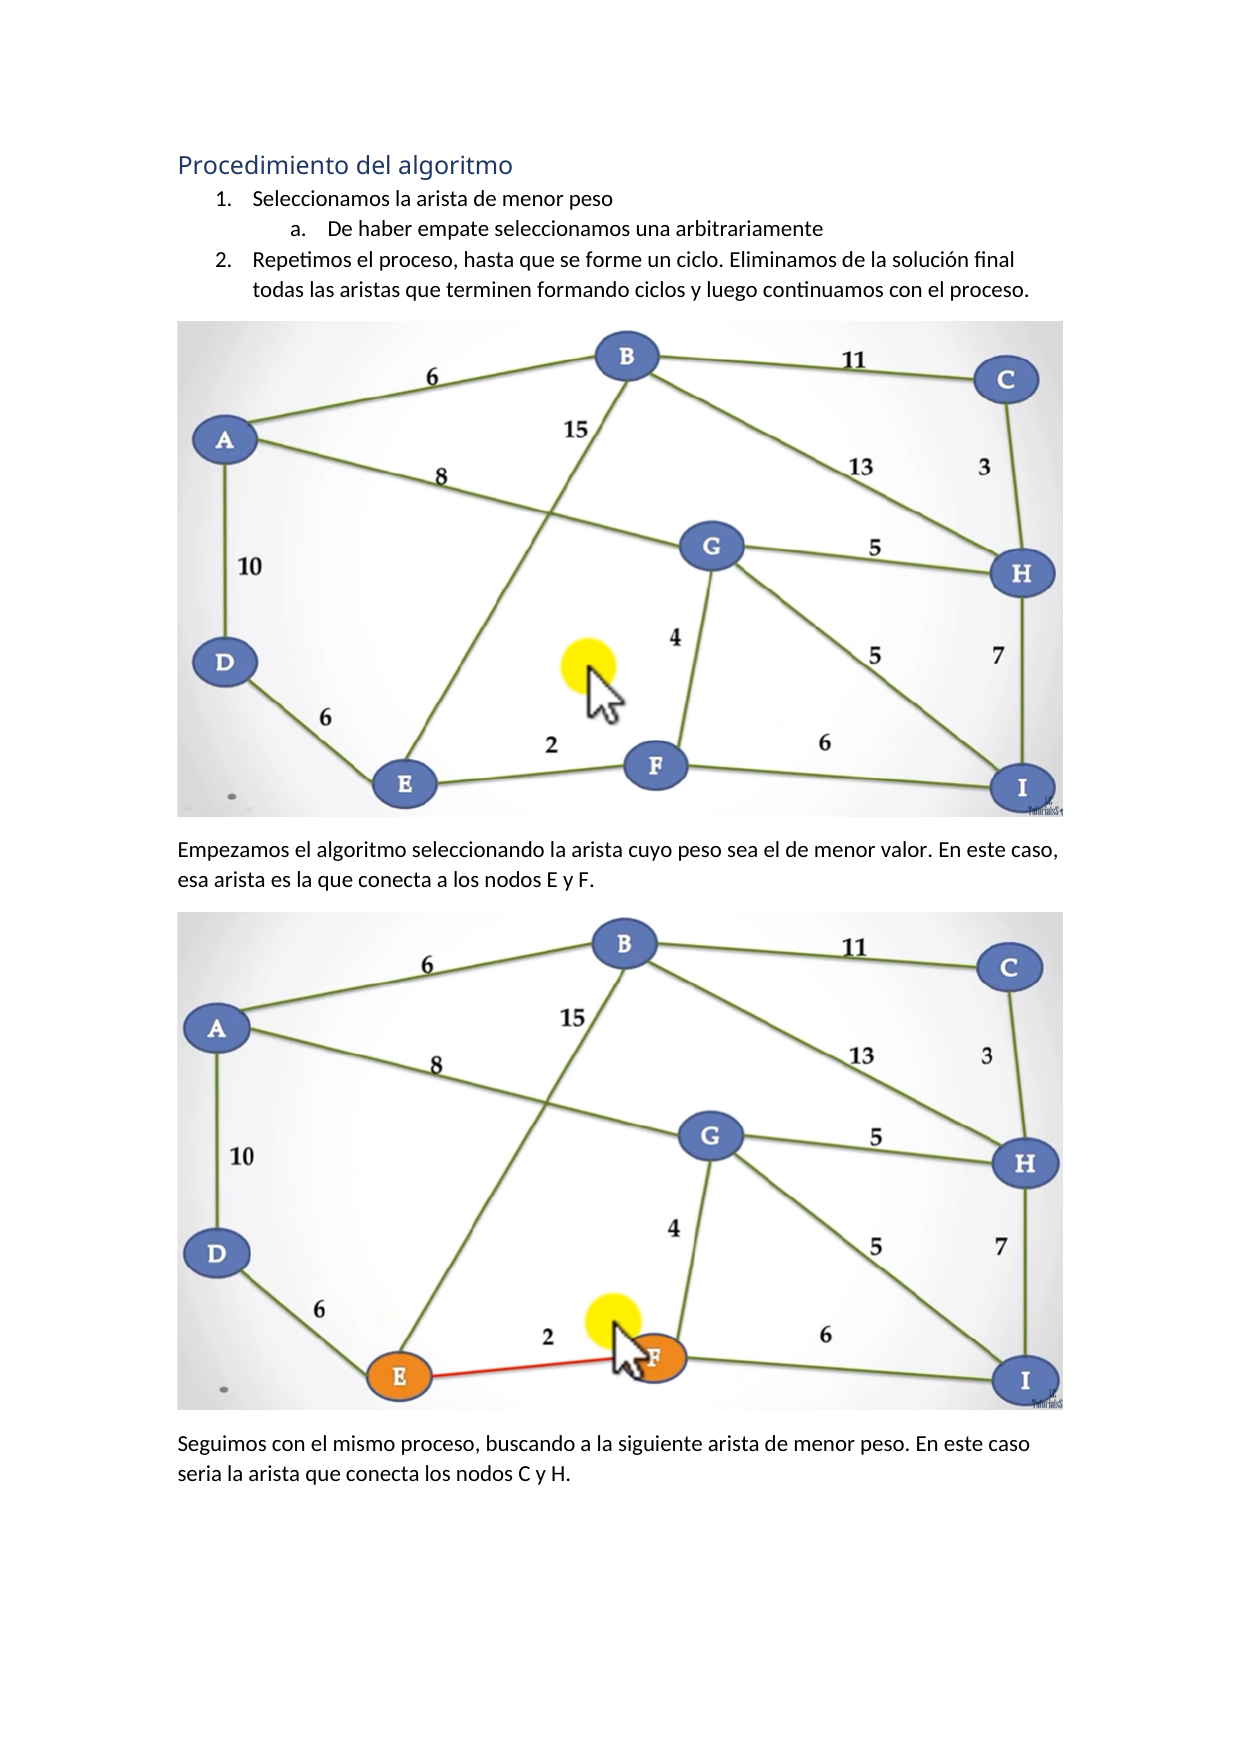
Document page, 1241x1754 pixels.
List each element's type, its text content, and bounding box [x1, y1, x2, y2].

subtitle Procedimiento del algoritmo [177, 148, 1063, 182]
picture [177, 912, 1063, 1410]
text Empezamos el algoritmo seleccionando la arista cuyo peso sea el de menor valor. En este caso, esa arista es la que conecta a los nodos E y F. [177, 835, 1063, 893]
picture [177, 321, 1063, 817]
list Repetimos el proceso, hasta que se forme un ciclo. Eliminamos de la solución final todas las aristas que terminen formando ciclos y luego continuamos con el proceso. [215, 245, 1063, 303]
list De haber empate seleccionamos una arbitrariamente [290, 214, 1063, 243]
text Seguimos con el mismo proceso, buscando a la siguiente arista de menor peso. En este caso seria la arista que conecta los nodos C y H. [177, 1429, 1063, 1487]
list Seleccionamos la arista de menor peso [215, 184, 1063, 212]
